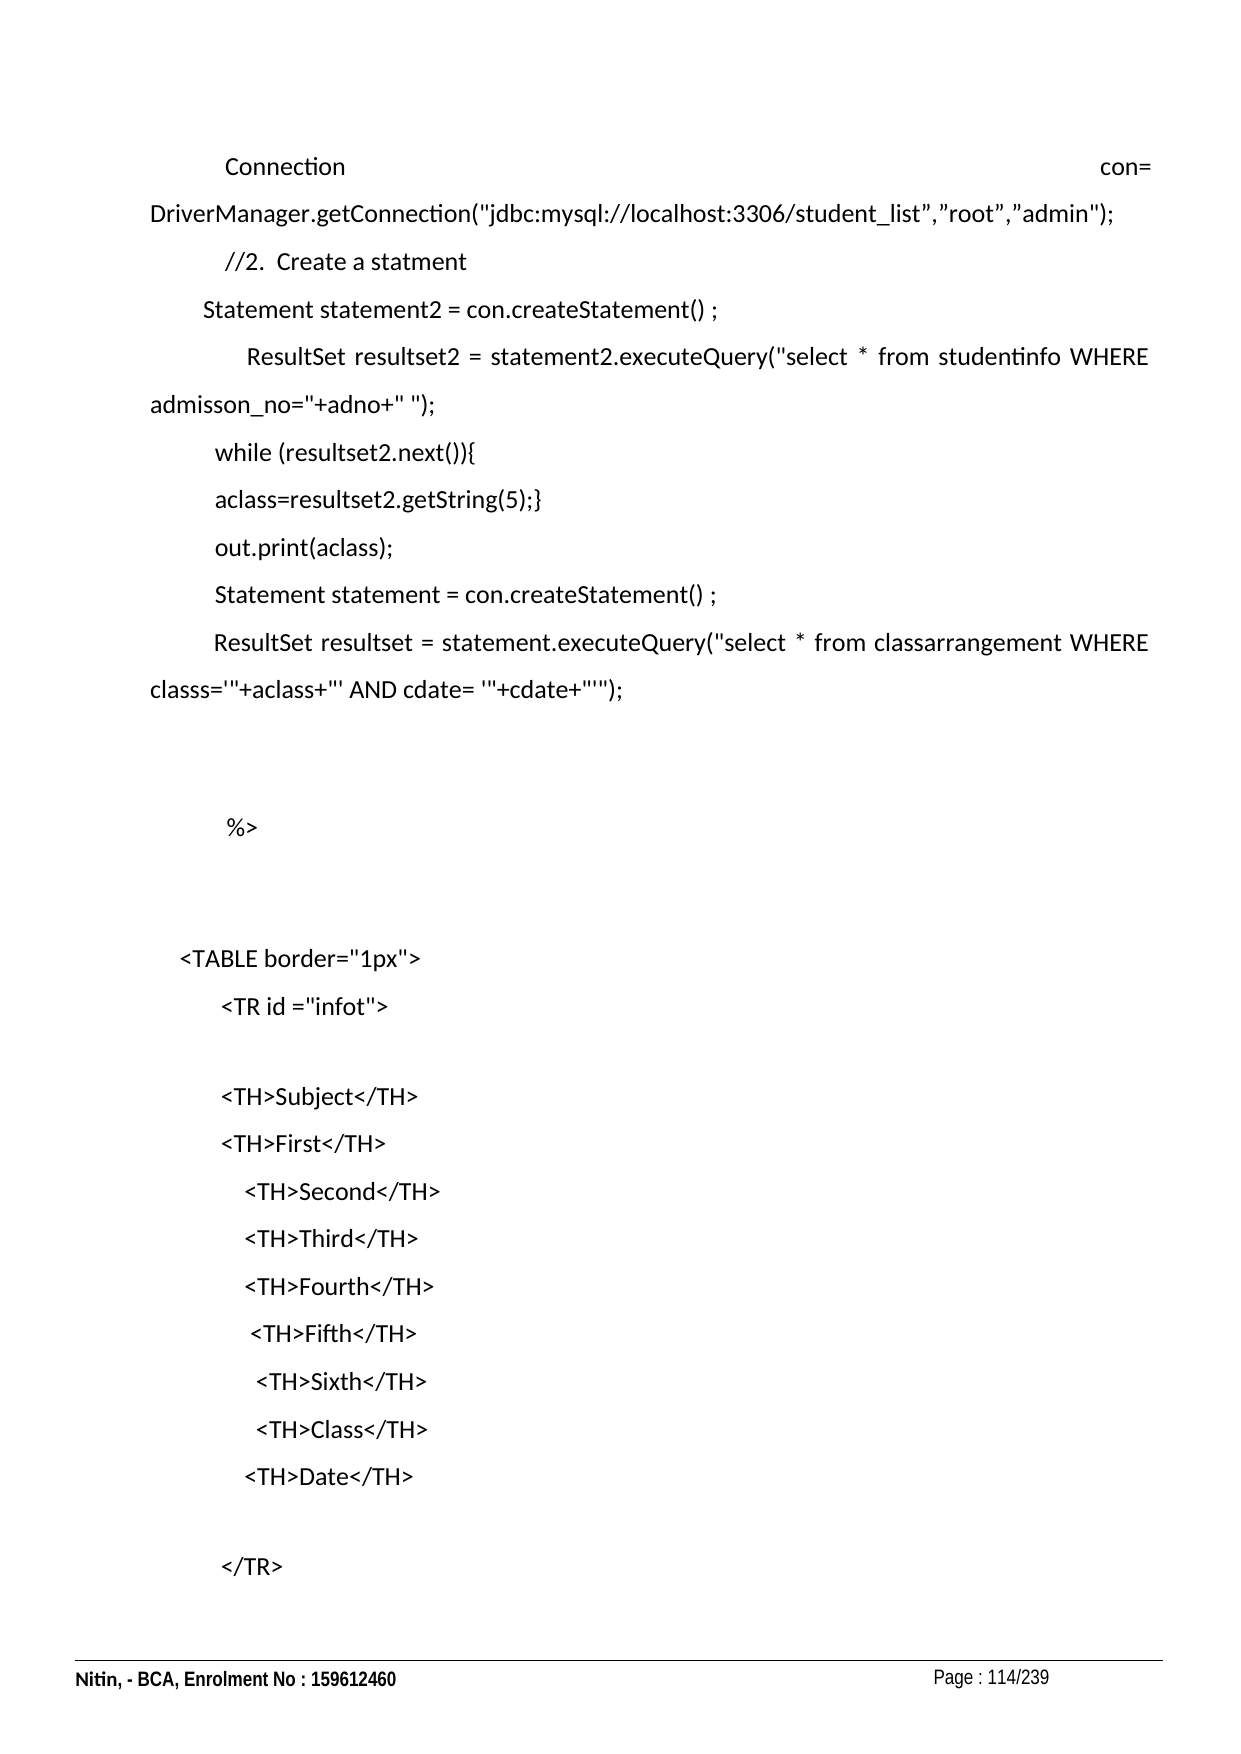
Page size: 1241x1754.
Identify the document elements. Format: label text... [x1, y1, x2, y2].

text <TH>Fifth</TH> [150, 1318, 1152, 1349]
text <TR id ="infot"> [150, 990, 1152, 1022]
text Statement statement = con.createStatement() ; [150, 578, 1152, 610]
text <TH>Sixth</TH> [150, 1365, 1152, 1397]
text Statement statement2 = con.createStatement() ; [150, 293, 1152, 324]
text Connection con= DriverManager.getConnection("jdbc:mysql://localhost:3306/student_list”,”root”,”admin"); [150, 150, 1152, 229]
text //2. Create a statment [150, 245, 1152, 277]
text <TH>First</TH> [150, 1127, 1152, 1159]
text aclass=resultset2.getString(5);} [150, 483, 1152, 515]
text <TH>Third</TH> [150, 1222, 1152, 1254]
text ResultSet resultset = statement.executeQuery("select * from classarrangement WHERE classs='"+aclass+"' AND cdate= '"+cdate+"'"); [150, 626, 1152, 705]
text <TH>Second</TH> [150, 1175, 1152, 1207]
text <TH>Subject</TH> [150, 1079, 1152, 1111]
text </TR> [150, 1550, 1152, 1582]
text ResultSet resultset2 = statement2.executeQuery("select * from studentinfo WHERE admisson_no="+adno+" "); [150, 340, 1152, 420]
text %> [150, 811, 1152, 843]
text while (resultset2.next()){ [150, 436, 1152, 467]
text <TH>Class</TH> [150, 1413, 1152, 1444]
text out.print(aclass); [150, 531, 1152, 563]
text <TH>Fourth</TH> [150, 1270, 1152, 1302]
text <TH>Date</TH> [150, 1460, 1152, 1492]
text <TABLE border="1px"> [150, 942, 1152, 974]
